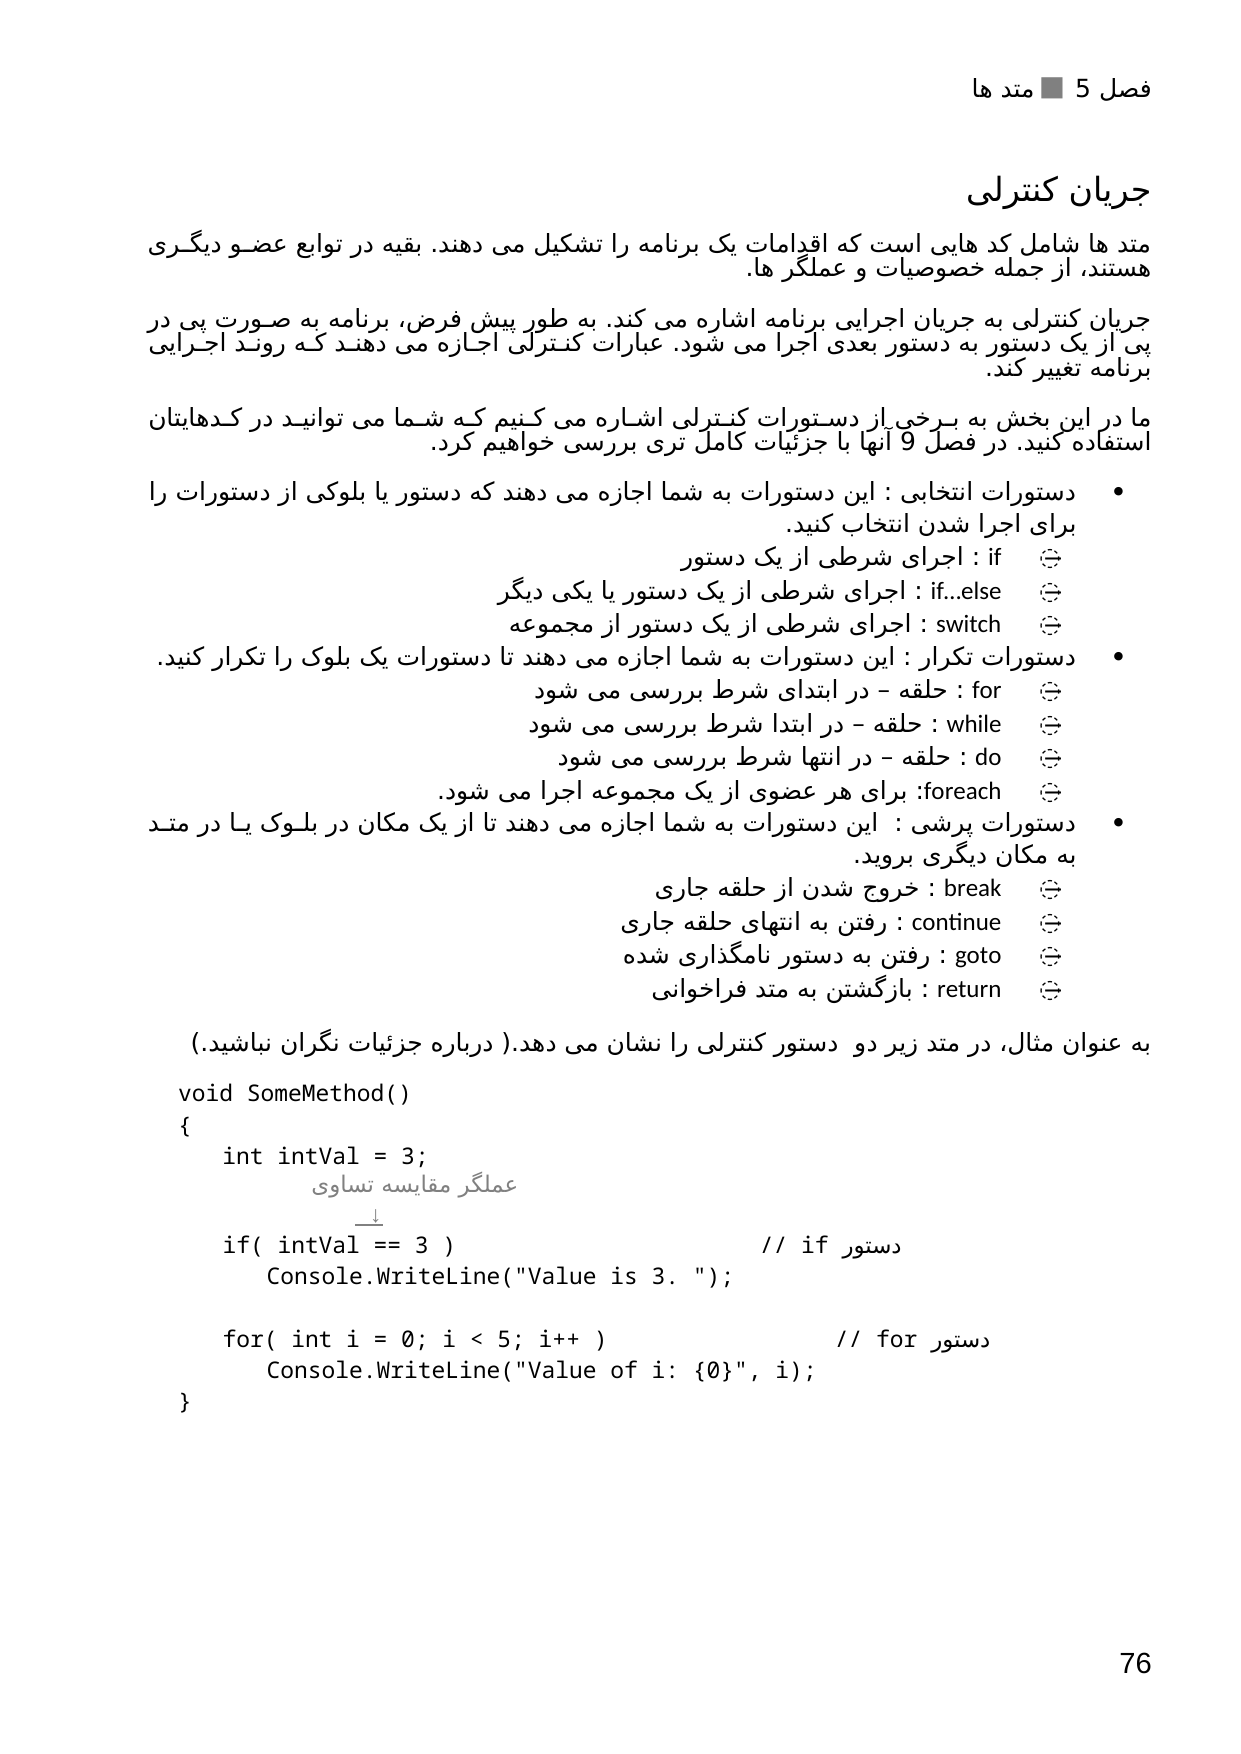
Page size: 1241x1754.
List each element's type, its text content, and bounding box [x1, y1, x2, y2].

text جریان کنترلی به جریان اجرایی برنامه اشاره می کند. به طور پیش فرض، برنامه به صورت پی در پی از یک دستور به دستور بعدی اجرا می شود. عبارات کنترلی اجازه می دهند که روند اجرایی برنامه تغییر کند. [148, 308, 1152, 382]
list do : حلقه – در انتها شرط بررسی می شود [148, 741, 1039, 772]
list goto : رفتن به دستور نامگذاری شده [148, 940, 1039, 970]
list return : بازگشتن به متد فراخوانی [148, 973, 1039, 1004]
list foreach: برای هر عضوی از یک مجموعه اجرا می شود. [148, 775, 1039, 805]
list if : اجرای شرطی از یک دستور [148, 542, 1039, 572]
text متد ها شامل کد هایی است که اقدامات یک برنامه را تشکیل می دهند. بقیه در توابع عضو دیگری هستند، از جمله خصوصیات و عملگر ها. [148, 233, 1152, 283]
text دستورات پرشی : این دستورات به شما اجازه می دهند تا از یک مکان در بلوک یا در متد به مکان دیگری بروید. [148, 808, 1114, 870]
text به عنوان مثال، در متد زیر دو دستور کنترلی را نشان می دهد.( درباره جزئیات نگران نباشید.) [728, 1032, 1152, 1057]
list break : خروج شدن از حلقه جاری [148, 873, 1039, 903]
table_header void SomeMethod() { int intVal = 3; عملگر مقایسه تساوی ↓ if( intVal == 3 ) // if دستور Console.WriteLine("Value is 3. "); for( int i = 0; i < 5; i++ ) // for دستور Console.WriteLine("Value of i: {0}", i); } [148, 1078, 1152, 1417]
list while : حلقه – در ابتدا شرط بررسی می شود [148, 708, 1039, 738]
list switch : اجرای شرطی از یک دستور از مجموعه [148, 609, 1039, 639]
text دستورات تکرار : این دستورات به شما اجازه می دهند تا دستورات یک بلوک را تکرار کنید. [148, 642, 1114, 671]
text دستورات انتخابی : این دستورات به شما اجازه می دهند که دستور یا بلوکی از دستورات را برای اجرا شدن انتخاب کنید. [148, 477, 1114, 539]
list for : حلقه – در ابتدای شرط بررسی می شود [148, 674, 1039, 705]
text ما در این بخش به برخی از دستورات کنترلی اشاره می کنیم که شما می توانید در کدهایتان استفاده کنید. در فصل 9 آنها با جزئیات کامل تری بررسی خواهیم کرد. [148, 407, 1152, 457]
list continue : رفتن به انتهای حلقه جاری [148, 906, 1039, 937]
text به عنوان مثال، در متد زیر دو دستور کنترلی را نشان می دهد.( درباره جزئیات نگران نباشید.) [308, 1032, 765, 1057]
text جریان کنترلی [148, 175, 1152, 208]
list if…else : اجرای شرطی از یک دستور یا یکی دیگر [148, 575, 1039, 606]
